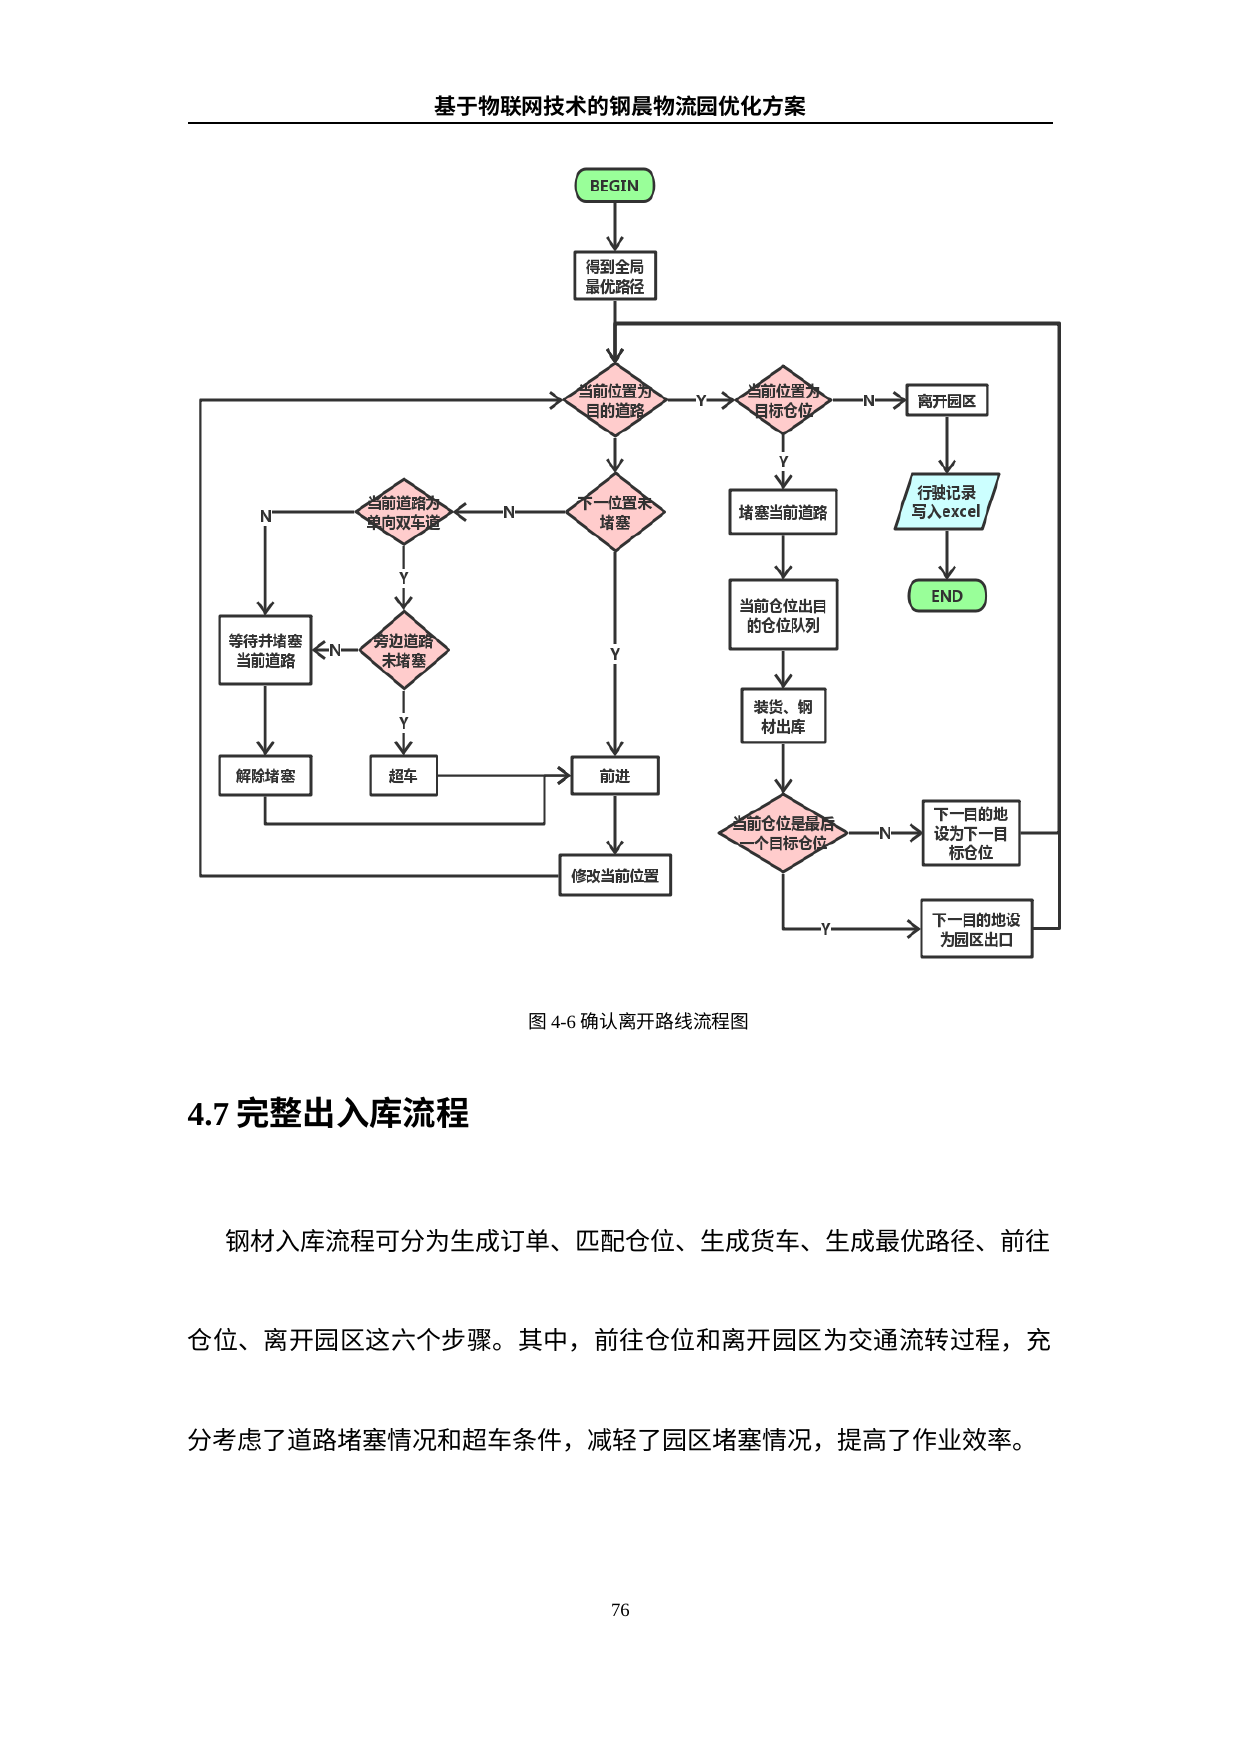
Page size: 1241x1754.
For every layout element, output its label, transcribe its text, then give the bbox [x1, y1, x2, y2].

picture [187, 160, 1077, 965]
text 钢材入库流程可分为生成订单、匹配仓位、生成货车、生成最优路径、前往仓位、离开园区这六个步骤。其中，前往仓位和离开园区为交通流转过程，充分考虑了道路堵塞情况和超车条件，减轻了园区堵塞情况，提高了作业效率。 [187, 1206, 1053, 1472]
subtitle 4.7完整出入库流程 [187, 1077, 1053, 1144]
text 图4-6 确认离开路线流程图 [187, 1003, 1053, 1037]
